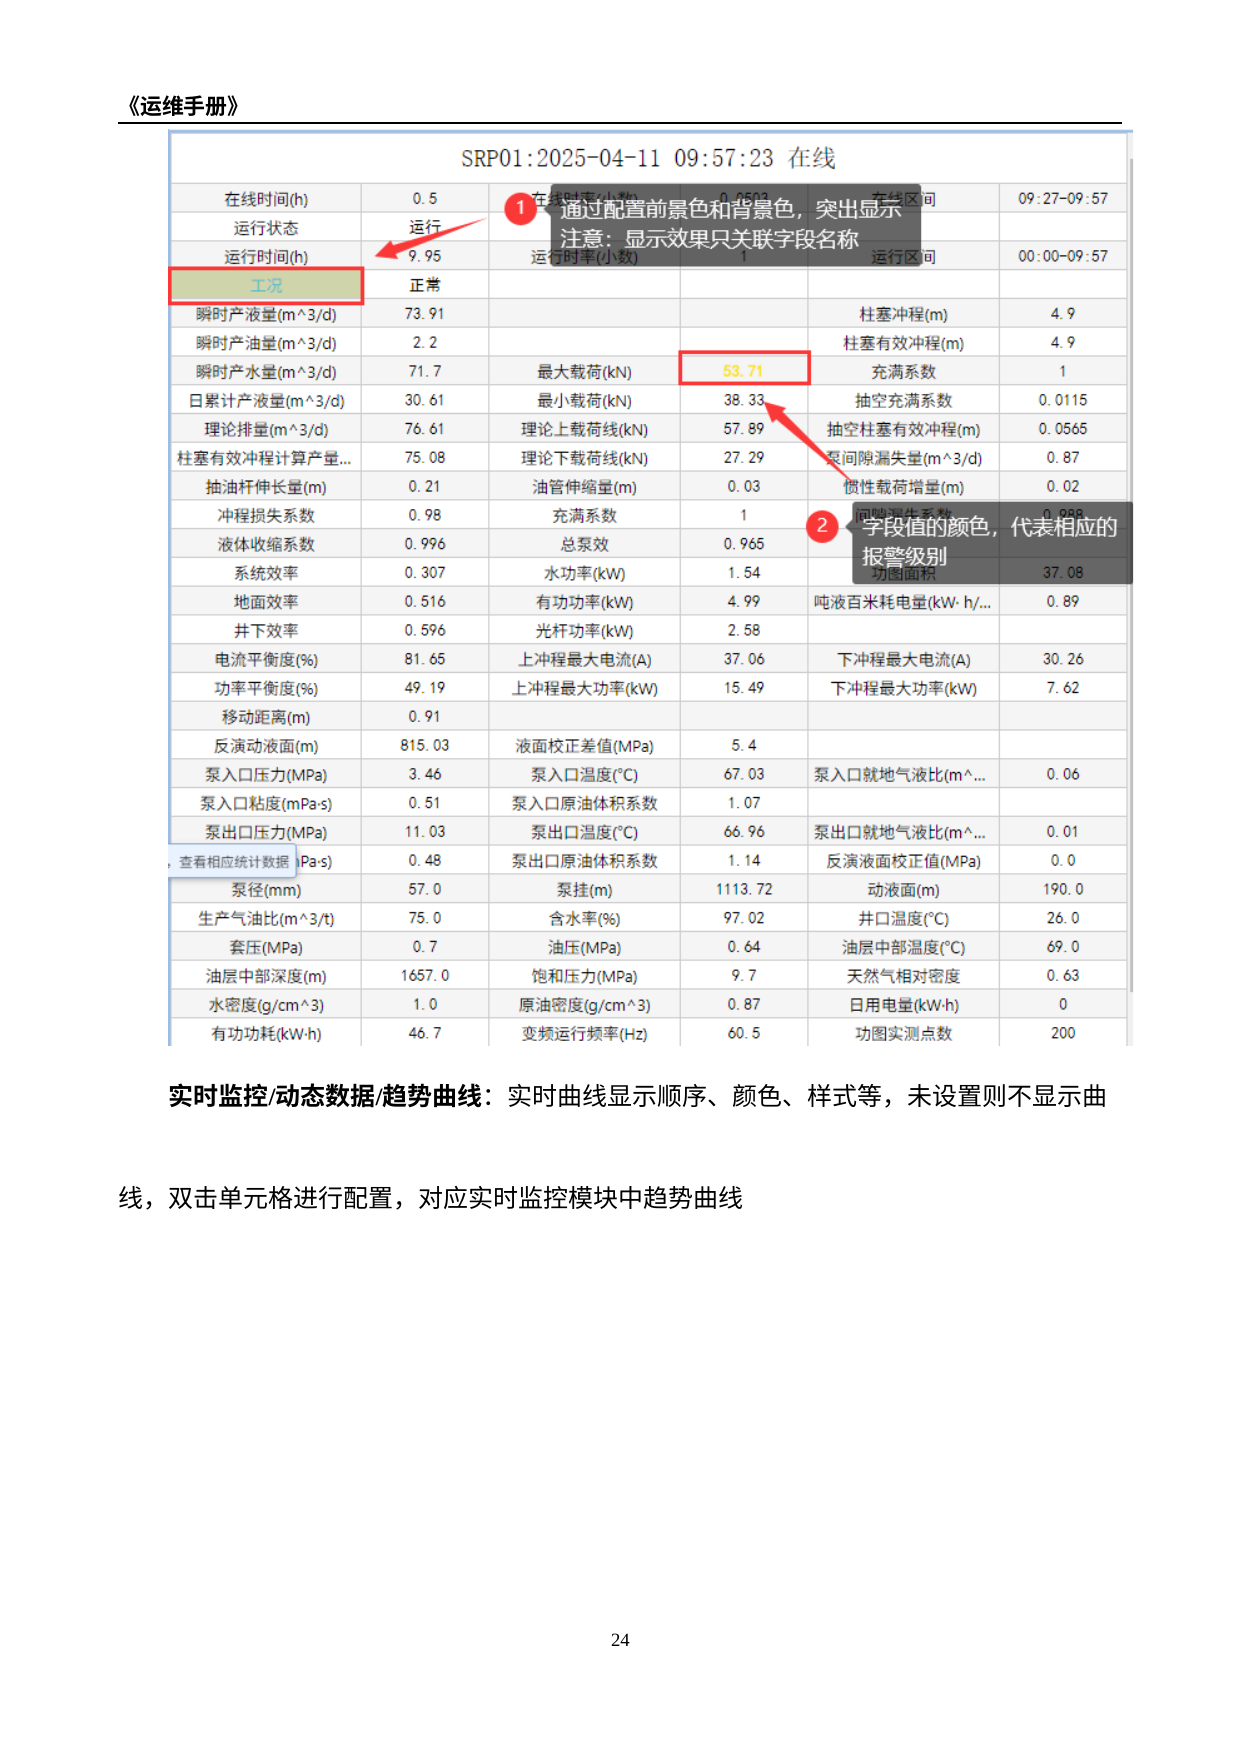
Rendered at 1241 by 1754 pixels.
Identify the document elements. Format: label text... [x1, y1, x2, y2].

text 实时监控/动态数据/趋势曲线：实时曲线显示顺序、颜色、样式等，未设置则不显示曲线，双击单元格进行配置，对应实时监控模块中趋势曲线 [118, 1061, 1122, 1230]
picture [168, 129, 1134, 1046]
